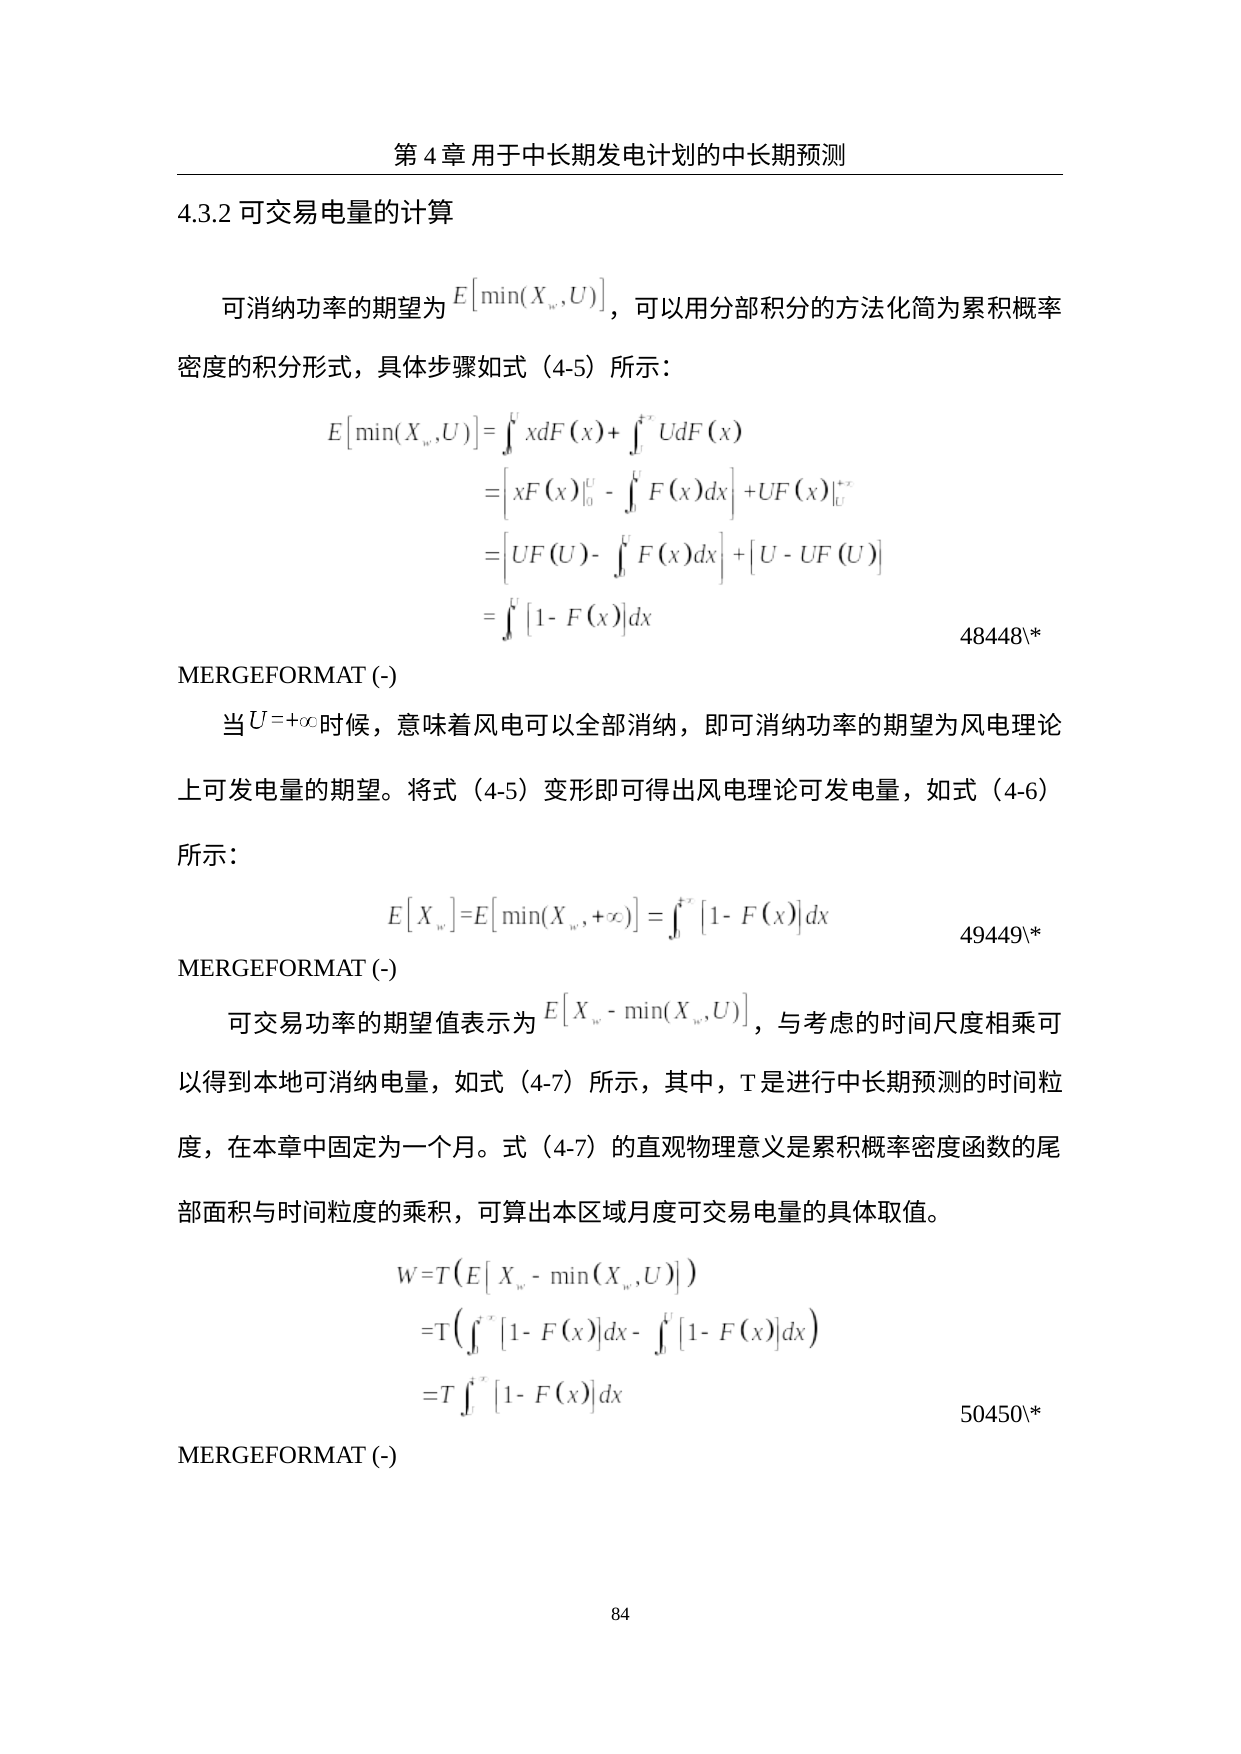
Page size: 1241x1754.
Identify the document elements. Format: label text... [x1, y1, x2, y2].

text 可交易功率的期望值表示为，与考虑的时间尺度相乘可以得到本地可消纳电量，如式（4-7）所示，其中，T是进行中长期预测的时间粒度，在本章中固定为一个月。式（4-7）的直观物理意义是累积概率密度函数的尾部面积与时间粒度的乘积，可算出本区域月度可交易电量的具体取值。 [177, 983, 1063, 1243]
text 可消纳功率的期望为，可以用分部积分的方法化简为累积概率密度的积分形式，具体步骤如式（4-5）所示： [177, 268, 1063, 398]
subtitle 4.3.2 可交易电量的计算 [177, 178, 1063, 243]
text 当时候，意味着风电可以全部消纳，即可消纳功率的期望为风电理论上可发电量的期望。将式（4-5）变形即可得出风电理论可发电量，如式（4-6）所示： [177, 691, 1063, 886]
